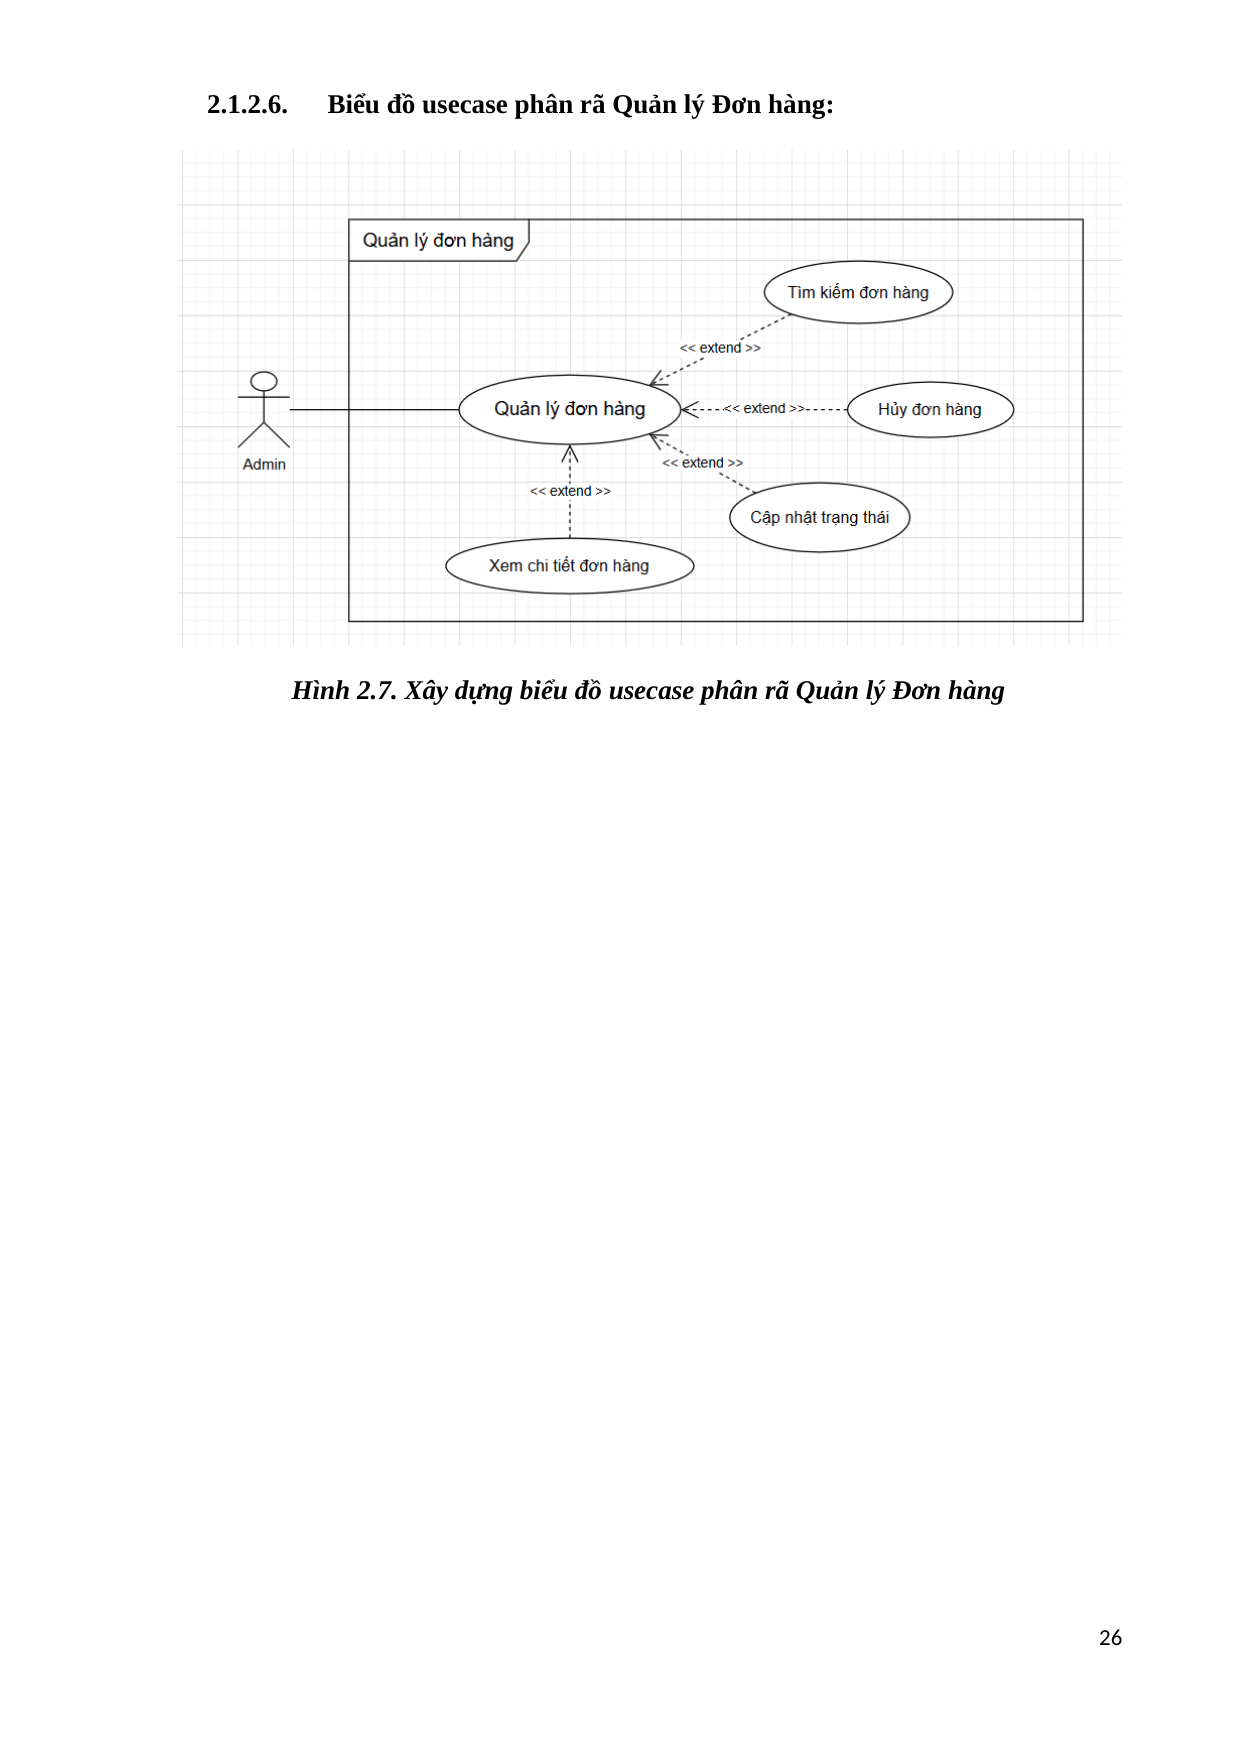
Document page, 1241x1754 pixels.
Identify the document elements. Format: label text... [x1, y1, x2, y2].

subtitle Biểu đồ usecase phân rã Quản lý Đơn hàng: [207, 89, 1122, 120]
picture [177, 150, 1123, 646]
text Hình 2.7. Xây dựng biểu đồ usecase phân rã Quản lý Đơn hàng [177, 674, 1122, 706]
